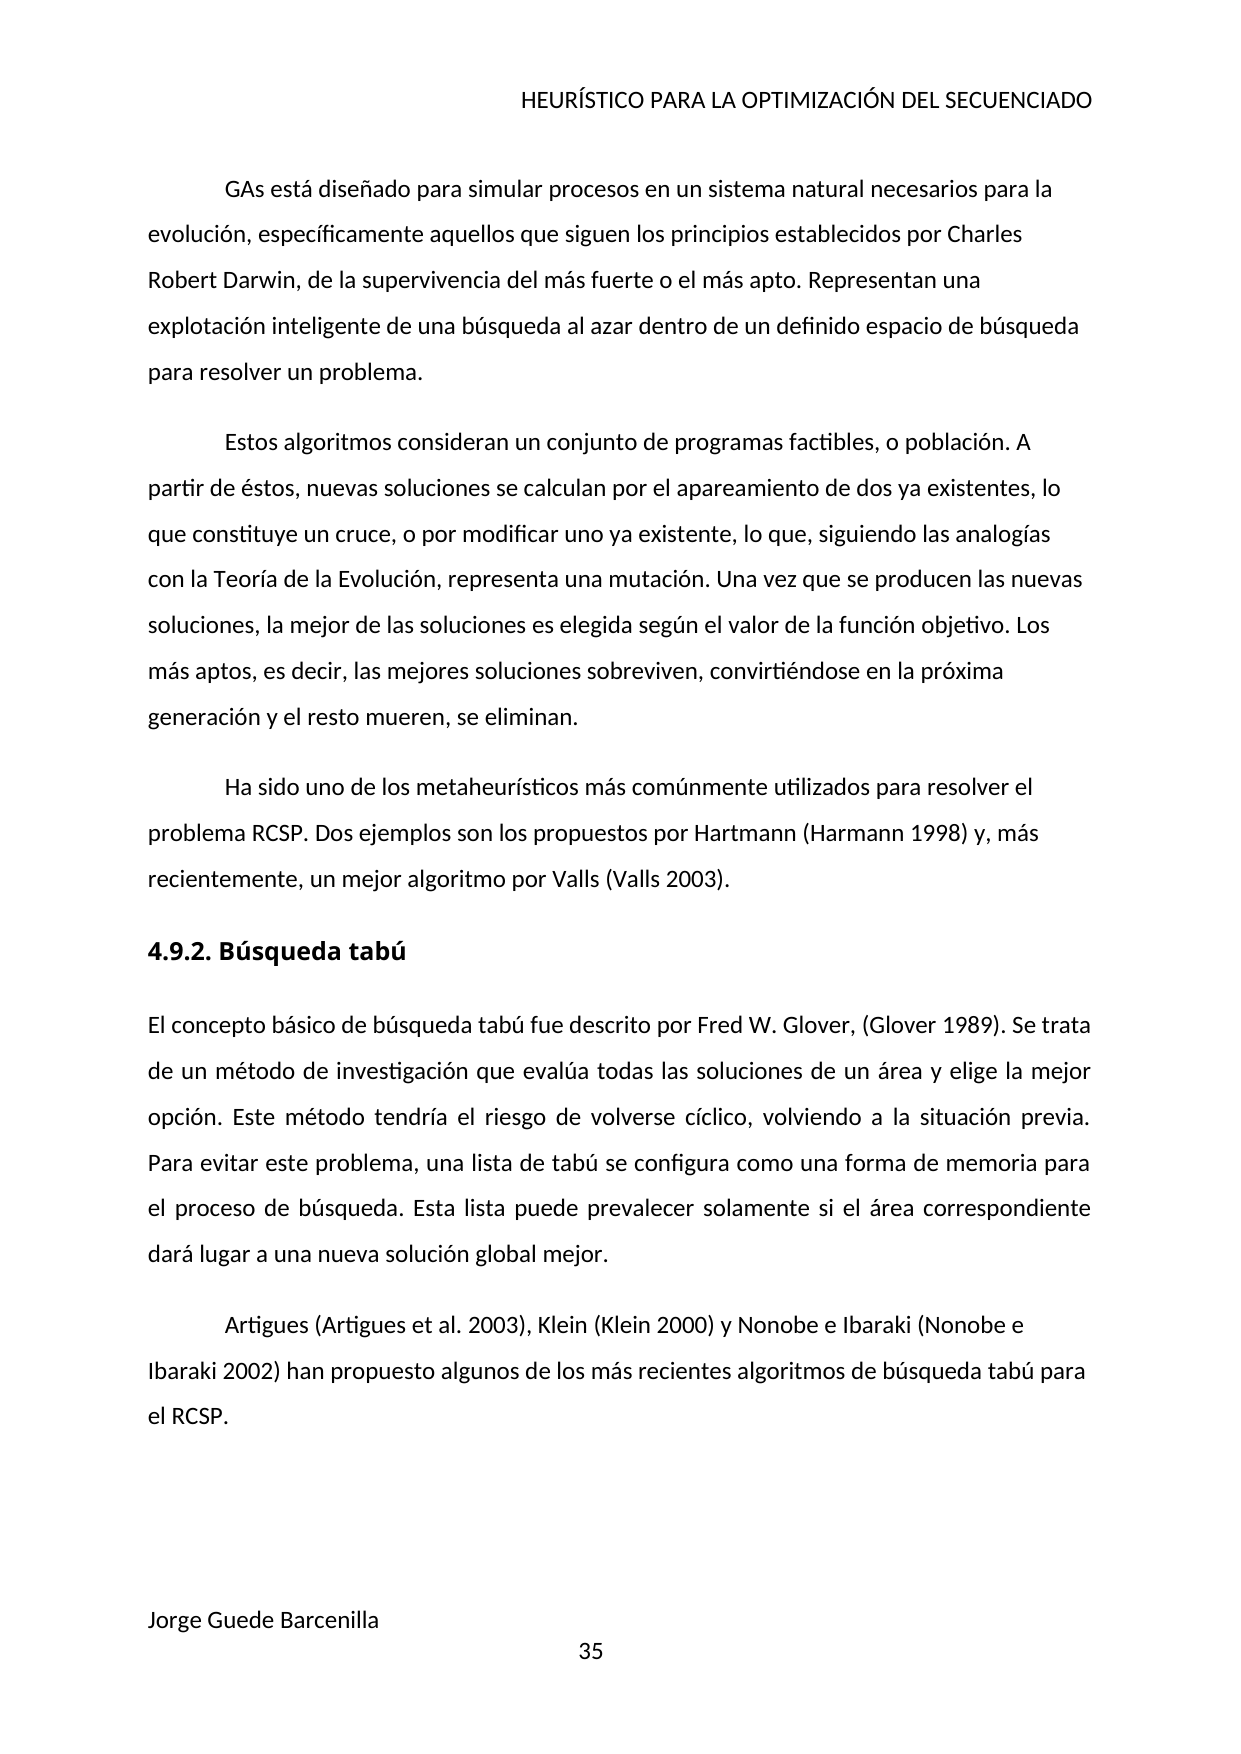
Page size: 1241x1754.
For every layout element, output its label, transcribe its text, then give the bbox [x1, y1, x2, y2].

text El concepto básico de búsqueda tabú fue descrito por Fred W. Glover, (Glover 1989). Se trata de un método de investigación que evalúa todas las soluciones de un área y elige la mejor opción. Este método tendría el riesgo de volverse cíclico, volviendo a la situación previa. Para evitar este problema, una lista de tabú se configura como una forma de memoria para el proceso de búsqueda. Esta lista puede prevalecer solamente si el área correspondiente dará lugar a una nueva solución global mejor. [148, 1010, 1092, 1269]
subtitle 4.9.2. Búsqueda tabú [148, 934, 1092, 968]
text Estos algoritmos consideran un conjunto de programas factibles, o población. A partir de éstos, nuevas soluciones se calculan por el apareamiento de dos ya existentes, lo que constituye un cruce, o por modificar uno ya existente, lo que, siguiendo las analogías con la Teoría de la Evolución, representa una mutación. Una vez que se producen las nuevas soluciones, la mejor de las soluciones es elegida según el valor de la función objetivo. Los más aptos, es decir, las mejores soluciones sobreviven, convirtiéndose en la próxima generación y el resto mueren, se eliminan. [148, 426, 1092, 731]
text Artigues (Artigues et al. 2003), Klein (Klein 2000) y Nonobe e Ibaraki (Nonobe e Ibaraki 2002) han propuesto algunos de los más recientes algoritmos de búsqueda tabú para el RCSP. [148, 1309, 1092, 1431]
text Ha sido uno de los metaheurísticos más comúnmente utilizados para resolver el problema RCSP. Dos ejemplos son los propuestos por Hartmann (Harmann 1998) y, más recientemente, un mejor algoritmo por Valls (Valls 2003). [148, 771, 1092, 893]
text GAs está diseñado para simular procesos en un sistema natural necesarios para la evolución, específicamente aquellos que siguen los principios establecidos por Charles Robert Darwin, de la supervivencia del más fuerte o el más apto. Representan una explotación inteligente de una búsqueda al azar dentro de un definido espacio de búsqueda para resolver un problema. [148, 173, 1092, 386]
